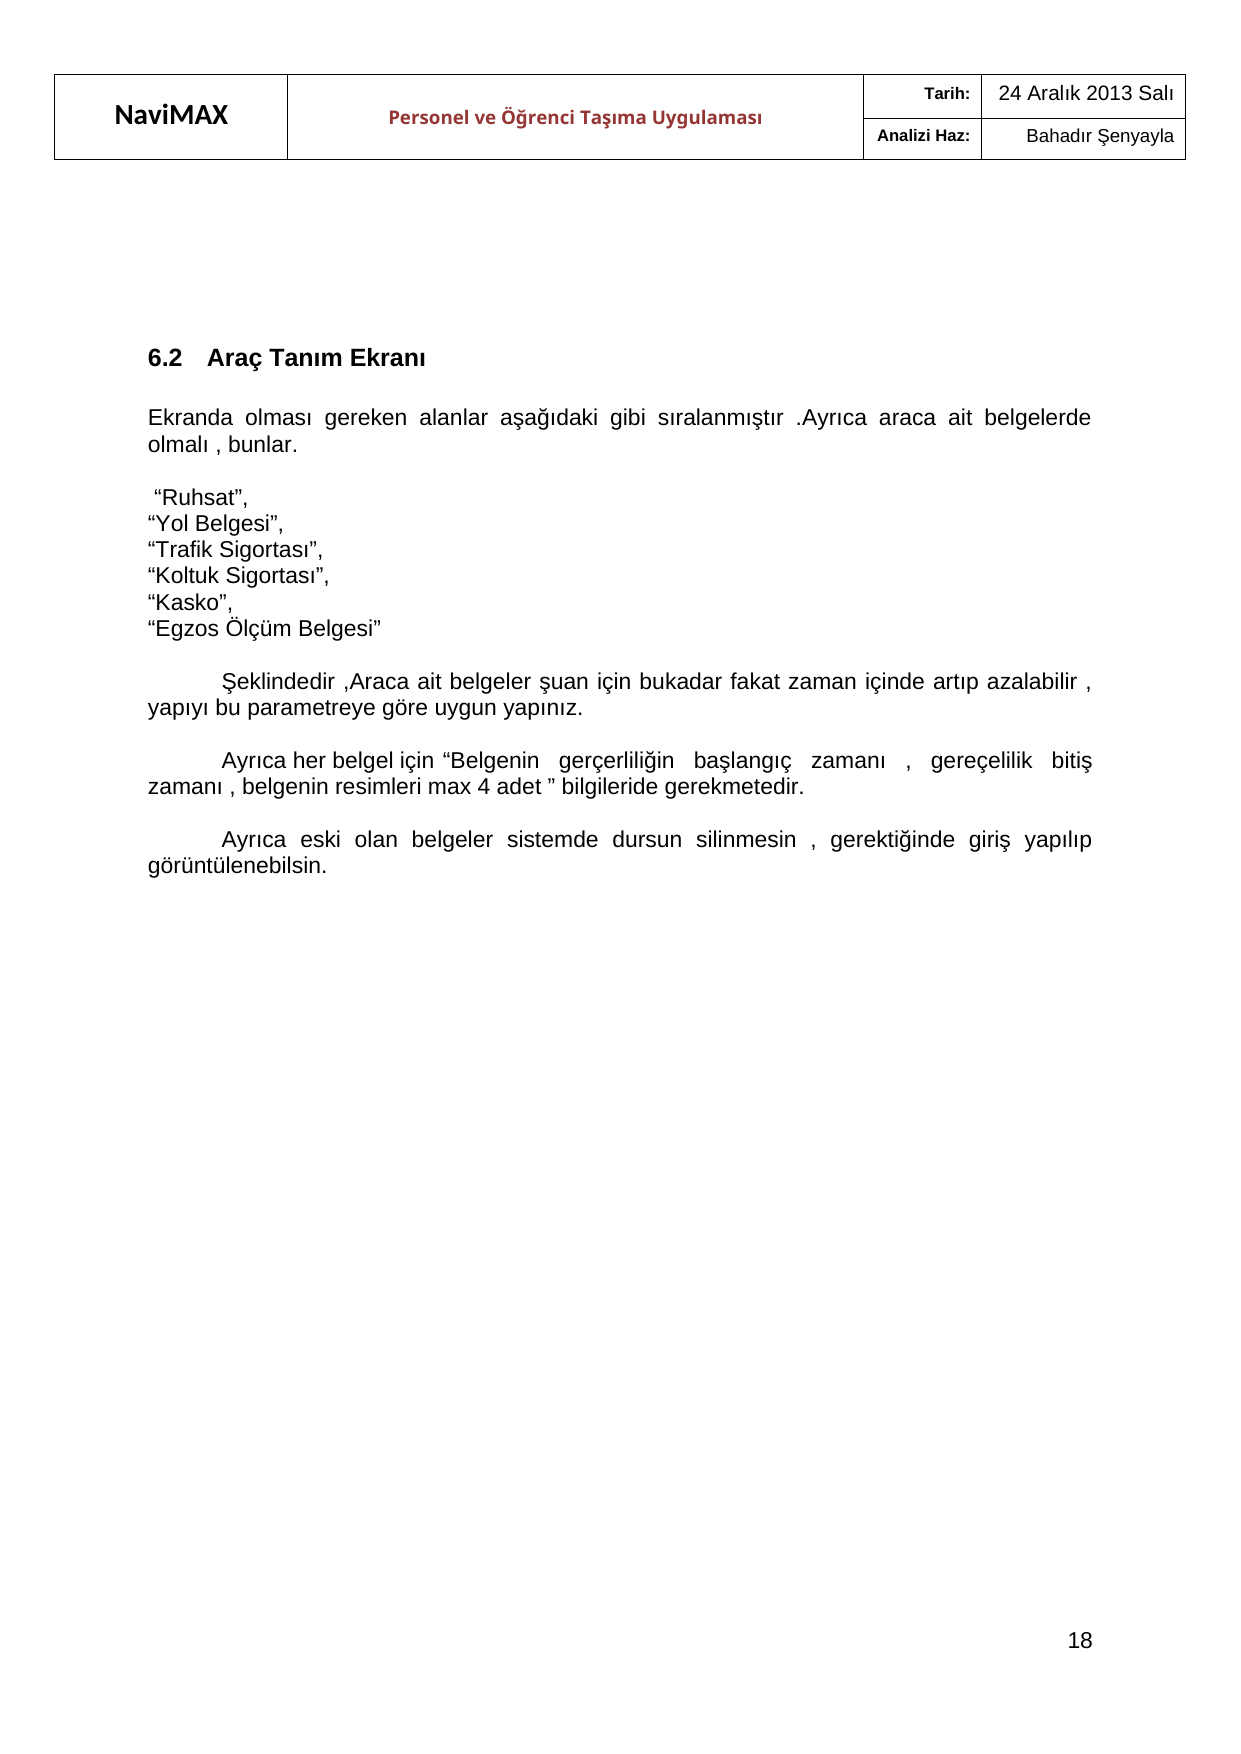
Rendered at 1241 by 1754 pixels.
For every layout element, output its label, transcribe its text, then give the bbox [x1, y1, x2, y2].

subtitle Araç Tanım Ekranı [148, 343, 1093, 372]
text “Koltuk Sigortası”, [148, 562, 1093, 589]
text Ayrıca her belgel için “Belgenin gerçerliliğin başlangıç zamanı , gereçelilik bitiş zamanı , belgenin resimleri max 4 adet ” bilgileride gerekmetedir. [148, 747, 1093, 800]
text “Kasko”, [148, 589, 1093, 615]
text “Trafik Sigortası”, [148, 536, 1093, 562]
text Ekranda olması gereken alanlar aşağıdaki gibi sıralanmıştır .Ayrıca araca ait belgelerde olmalı , bunlar. [148, 404, 1093, 457]
text “Ruhsat”, [148, 483, 1093, 510]
text Şeklindedir ,Araca ait belgeler şuan için bukadar fakat zaman içinde artıp azalabilir , yapıyı bu parametreye göre uygun yapınız. [148, 668, 1093, 721]
text “Egzos Ölçüm Belgesi” [148, 615, 1093, 642]
text Ayrıca eski olan belgeler sistemde dursun silinmesin , gerektiğinde giriş yapılıp görüntülenebilsin. [148, 826, 1093, 879]
text “Yol Belgesi”, [148, 510, 1093, 536]
